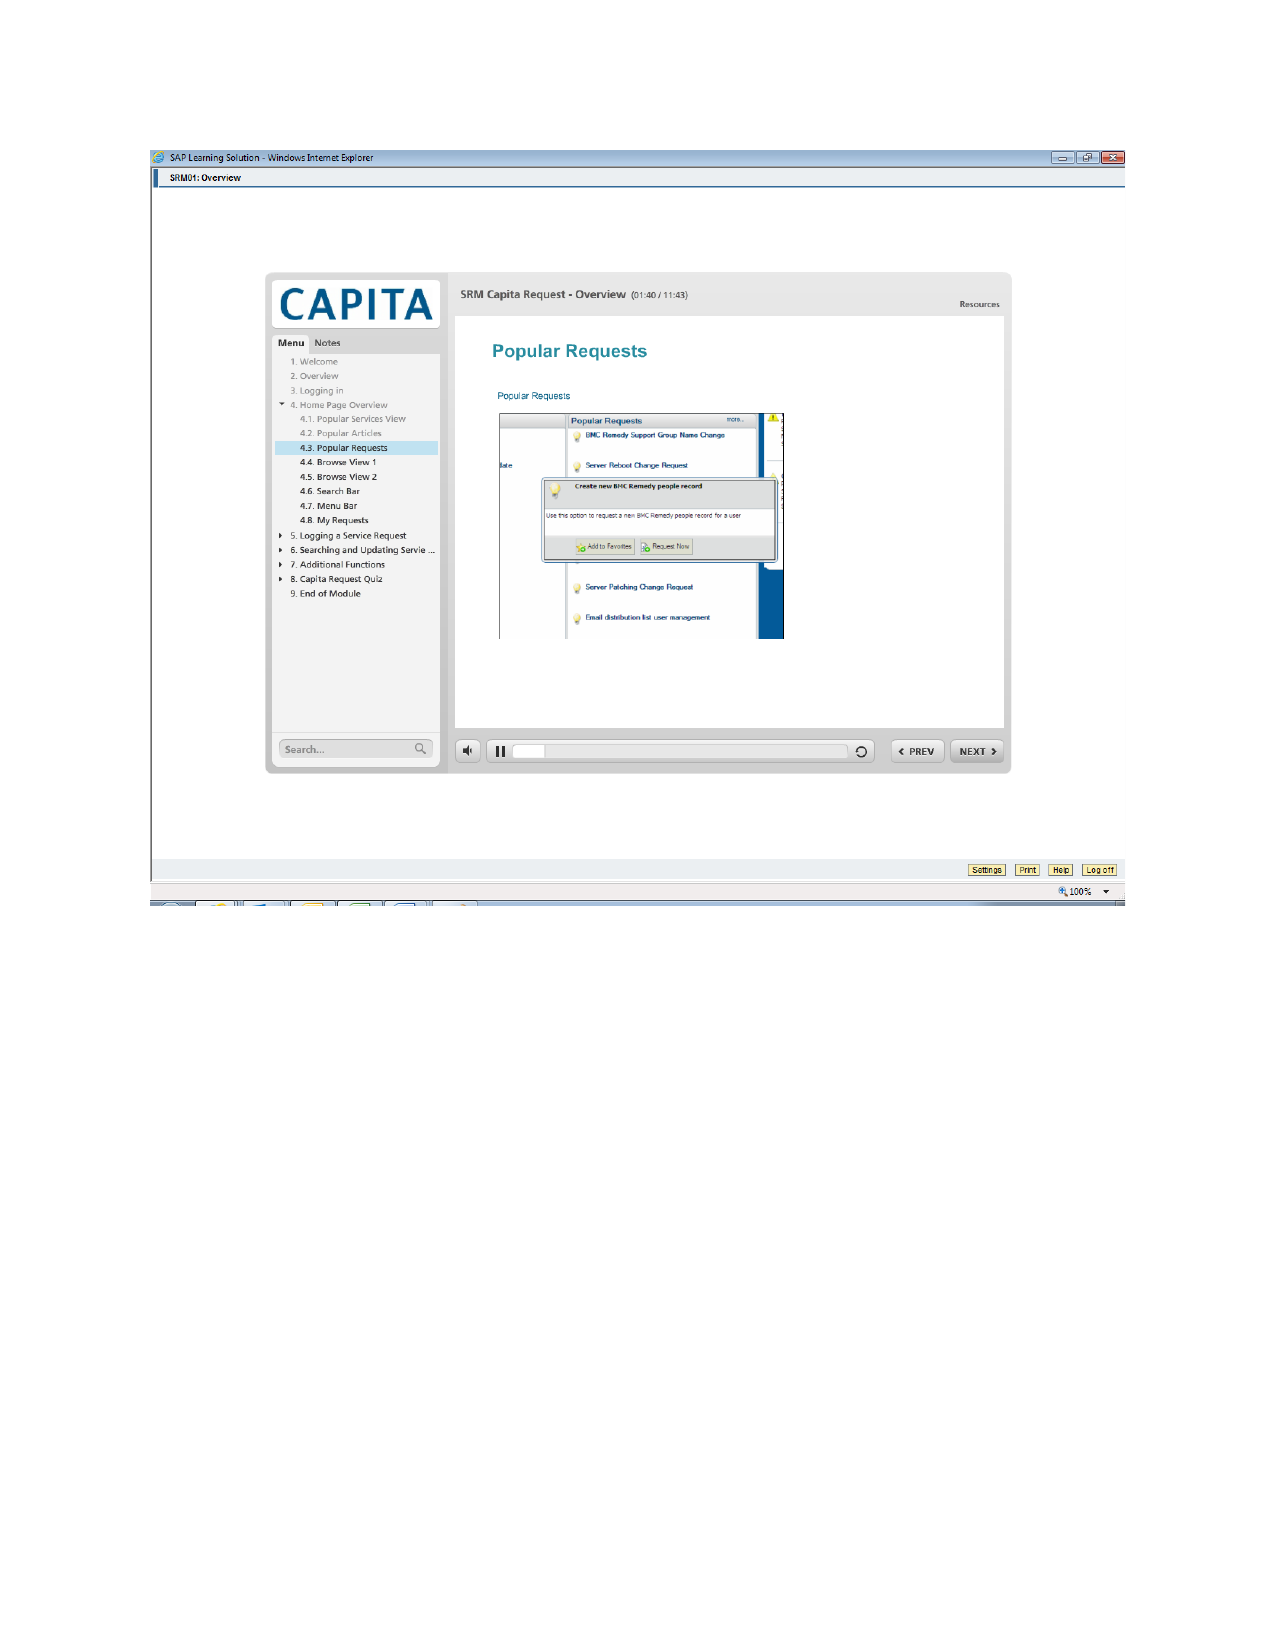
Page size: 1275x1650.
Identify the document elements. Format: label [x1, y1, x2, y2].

picture [150, 150, 1125, 906]
